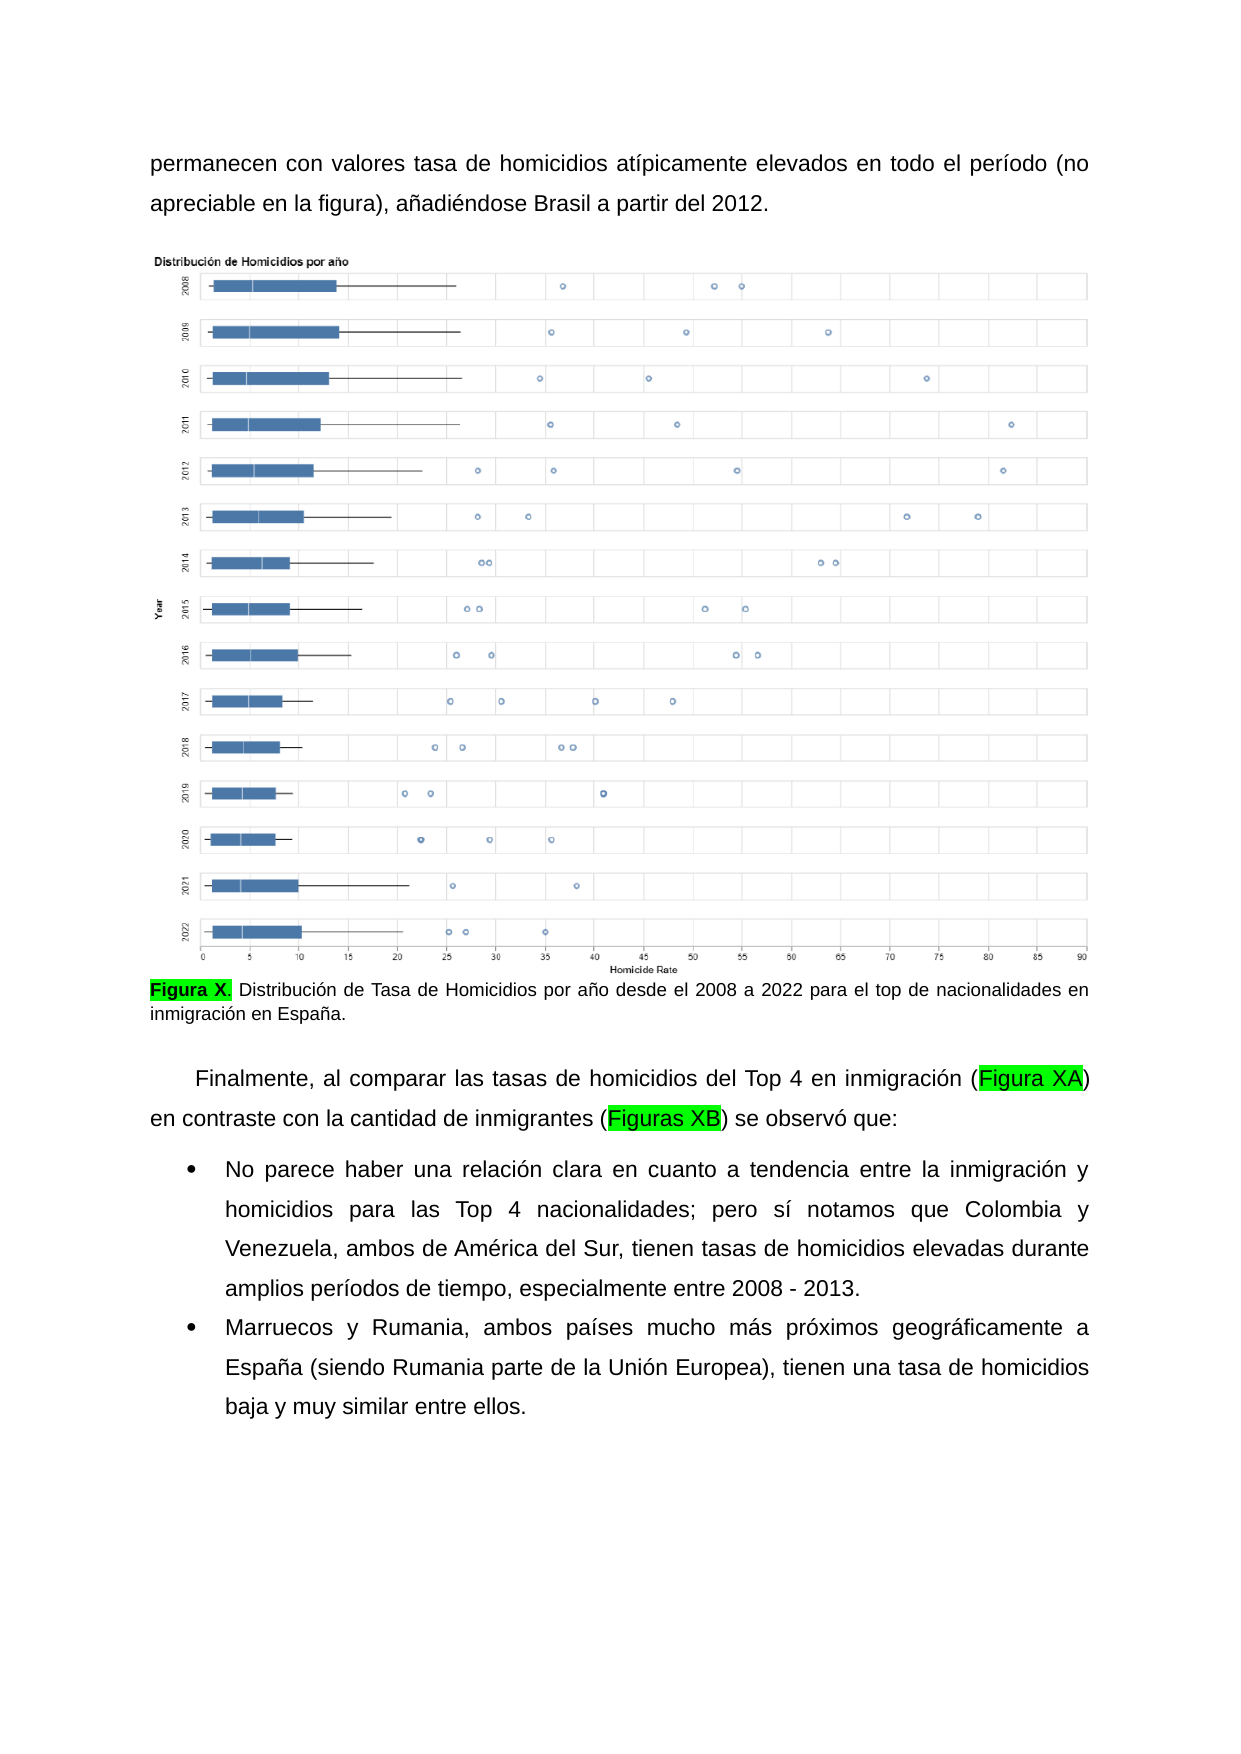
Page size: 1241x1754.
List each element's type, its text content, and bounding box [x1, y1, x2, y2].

picture [150, 253, 1089, 978]
list Marruecos y Rumania, ambos países mucho más próximos geográficamente a España (siendo Rumania parte de la Unión Europea), tienen una tasa de homicidios baja y muy similar entre ellos. [187, 1314, 1090, 1420]
list No parece haber una relación clara en cuanto a tendencia entre la inmigración y homicidios para las Top 4 nacionalidades; pero sí notamos que Colombia y Venezuela, ambos de América del Sur, tienen tasas de homicidios elevadas durante amplios períodos de tiempo, especialmente entre 2008 - 2013. [187, 1156, 1090, 1301]
text Finalmente, al comparar las tasas de homicidios del Top 4 en inmigración (Figura XA) en contraste con la cantidad de inmigrantes (Figuras XB) se observó que: [150, 1065, 1090, 1131]
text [150, 150, 1090, 216]
